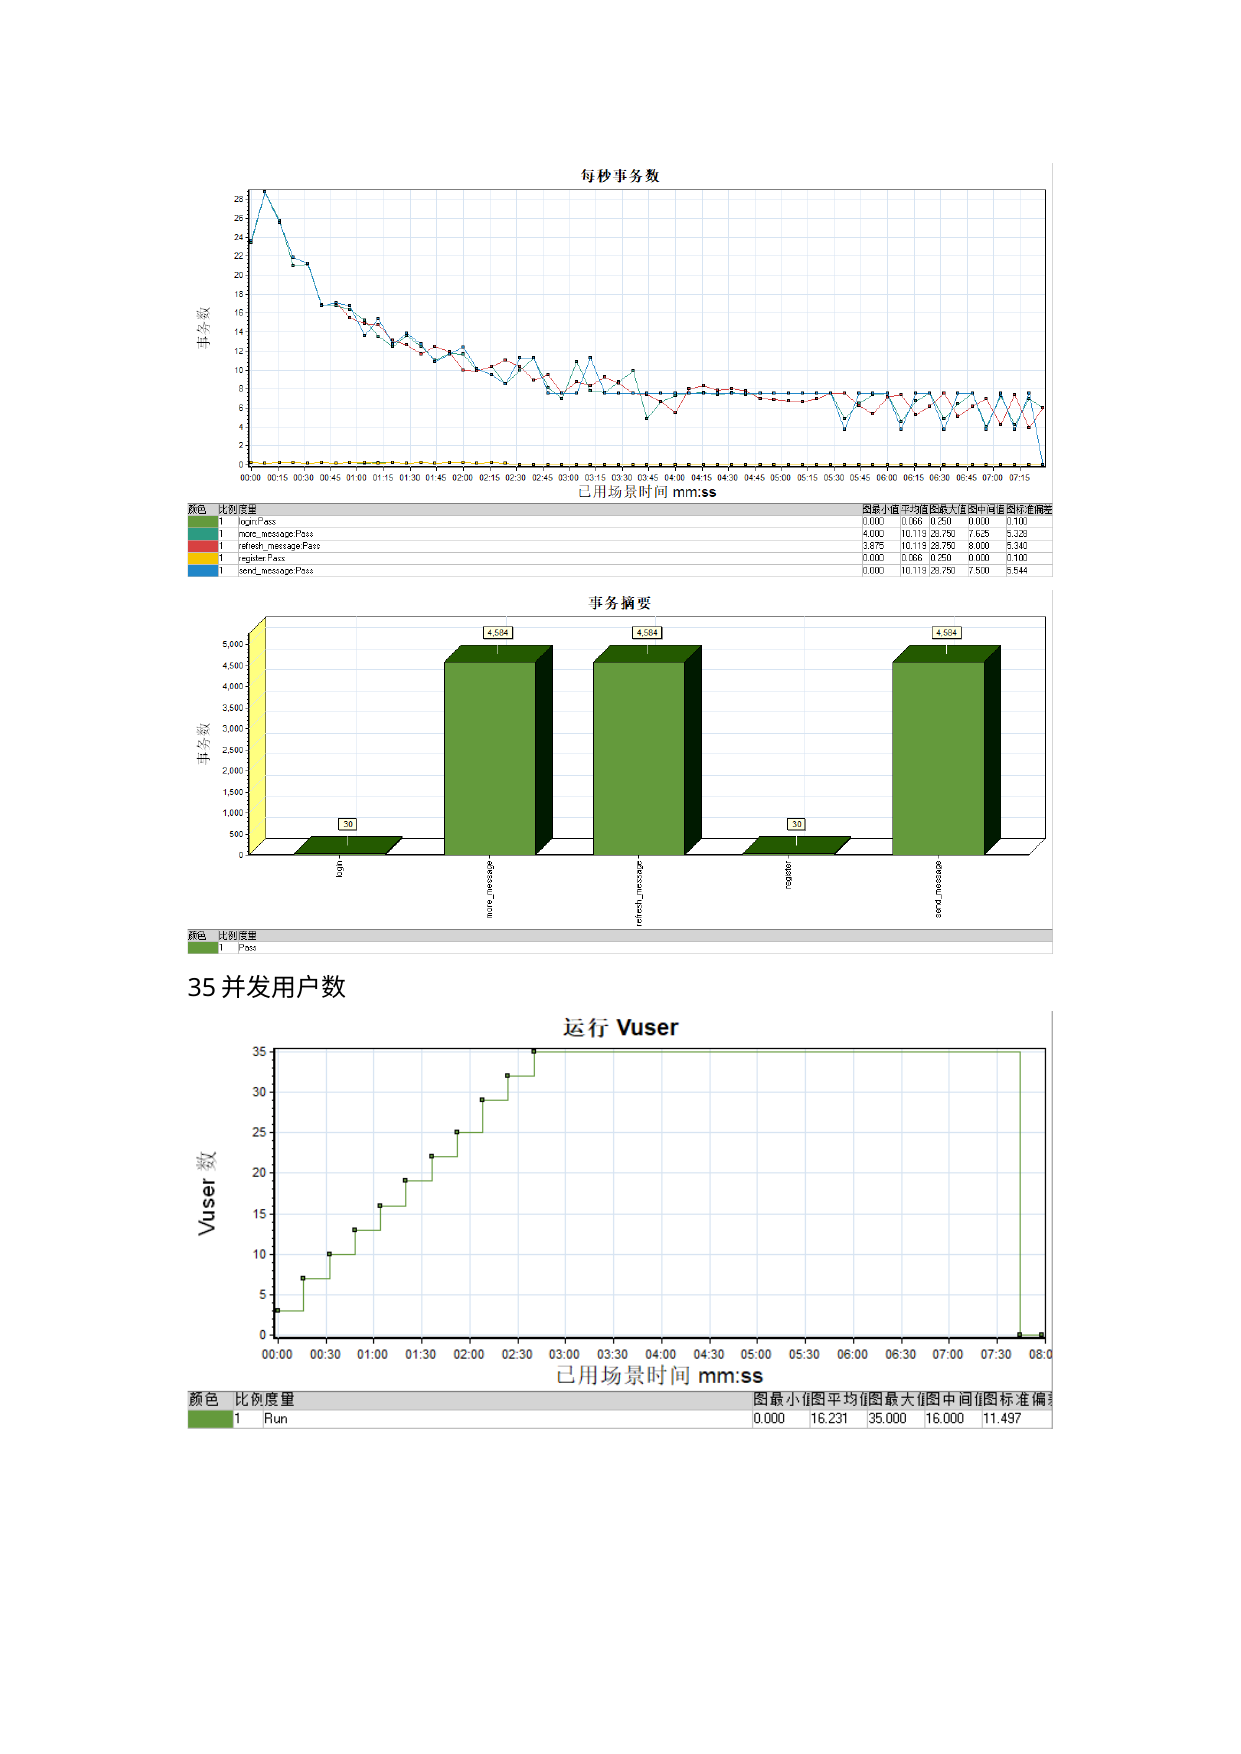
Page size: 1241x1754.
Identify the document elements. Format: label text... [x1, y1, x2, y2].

picture [187, 590, 1053, 954]
picture [187, 163, 1053, 577]
picture [187, 1011, 1053, 1429]
text 35并发用户数 [187, 968, 1053, 1004]
